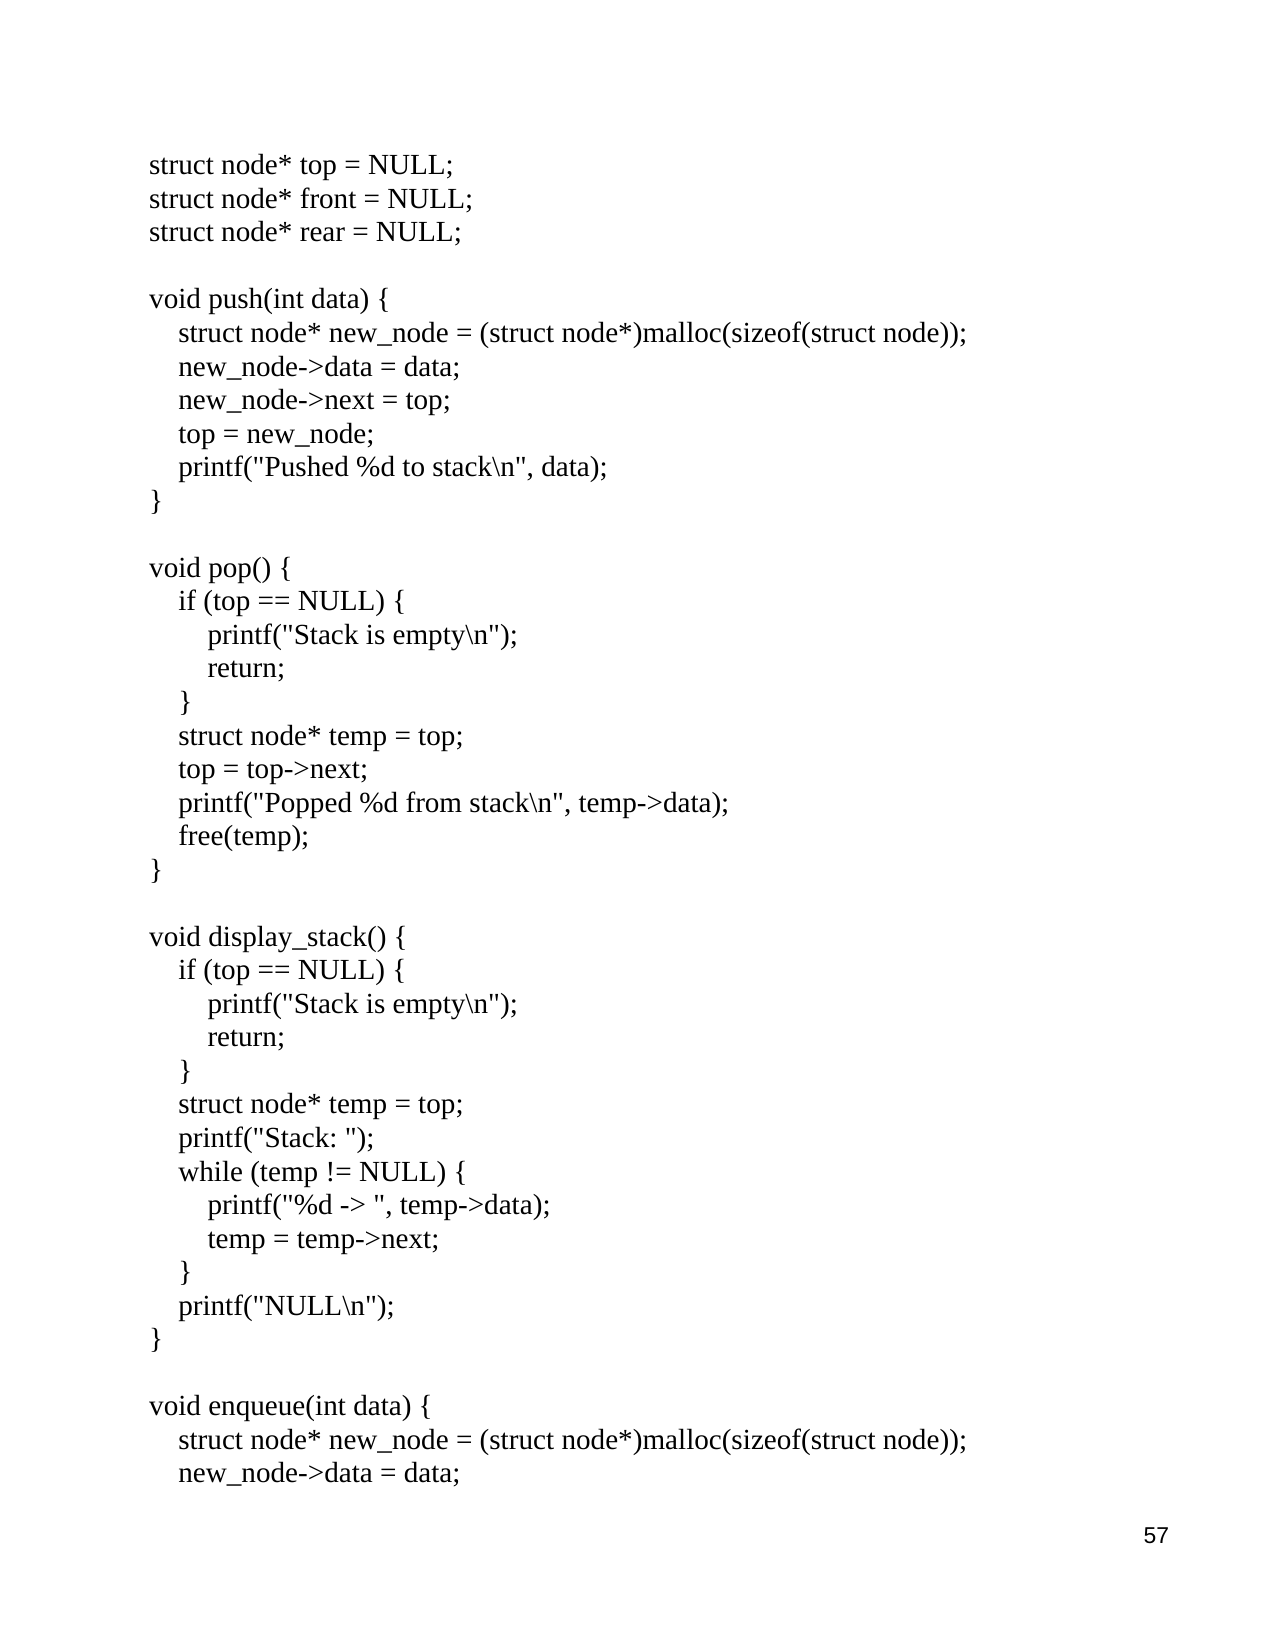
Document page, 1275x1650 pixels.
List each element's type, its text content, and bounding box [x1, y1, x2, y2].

text void enqueue(int data) { [149, 1388, 1169, 1422]
text temp = temp->next; [149, 1221, 1169, 1254]
text printf("Pushed %d to stack\n", data); [149, 449, 1169, 483]
text printf("Popped %d from stack\n", temp->data); [149, 785, 1169, 818]
text struct node* front = NULL; [149, 181, 1169, 214]
text return; [149, 1019, 1169, 1053]
text } [149, 684, 1169, 718]
text printf("Stack: "); [149, 1120, 1169, 1154]
text } [149, 1321, 1169, 1355]
text struct node* temp = top; [149, 1087, 1169, 1120]
text struct node* top = NULL; [149, 147, 1169, 181]
text top = top->next; [149, 751, 1169, 785]
text struct node* new_node = (struct node*)malloc(sizeof(struct node)); [149, 1422, 1169, 1456]
text void display_stack() { [149, 919, 1169, 952]
text new_node->data = data; [149, 1456, 1169, 1489]
text void pop() { [149, 550, 1169, 583]
text return; [149, 651, 1169, 684]
text } [149, 1053, 1169, 1087]
text } [149, 483, 1169, 516]
text } [149, 1254, 1169, 1288]
text struct node* new_node = (struct node*)malloc(sizeof(struct node)); [149, 315, 1169, 349]
text if (top == NULL) { [149, 583, 1169, 617]
text printf("Stack is empty\n"); [149, 986, 1169, 1019]
text top = new_node; [149, 416, 1169, 449]
text new_node->data = data; [149, 349, 1169, 382]
text printf("%d -> ", temp->data); [149, 1187, 1169, 1221]
text struct node* temp = top; [149, 718, 1169, 751]
text if (top == NULL) { [149, 952, 1169, 986]
text } [149, 852, 1169, 885]
text printf("Stack is empty\n"); [149, 617, 1169, 651]
text free(temp); [149, 818, 1169, 852]
text struct node* rear = NULL; [149, 214, 1169, 248]
text printf("NULL\n"); [149, 1288, 1169, 1321]
text void push(int data) { [149, 282, 1169, 315]
text while (temp != NULL) { [149, 1154, 1169, 1187]
text new_node->next = top; [149, 382, 1169, 416]
